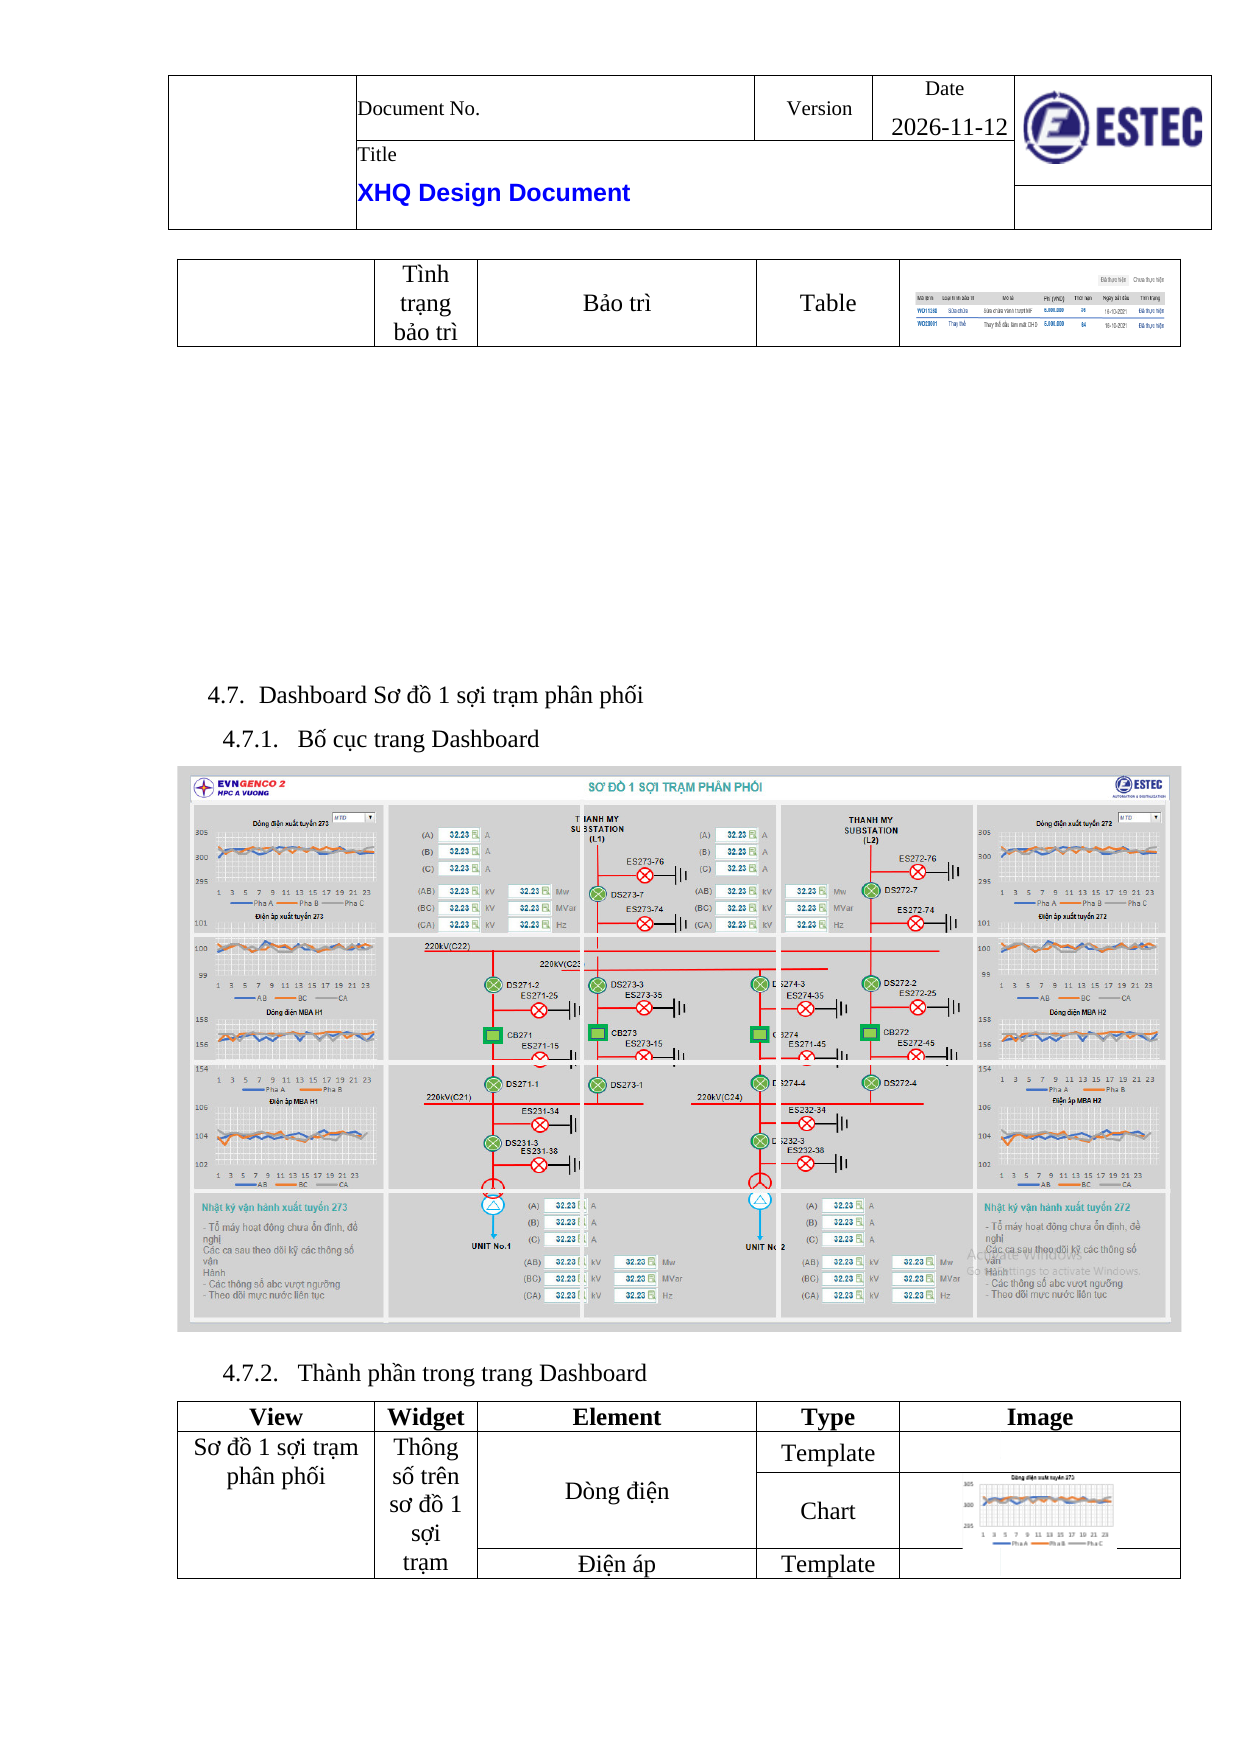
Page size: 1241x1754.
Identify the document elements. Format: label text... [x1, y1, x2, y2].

table_cell Table [757, 260, 899, 346]
table_header Element [478, 1402, 756, 1431]
picture [1023, 90, 1203, 164]
table_header Type [757, 1402, 899, 1431]
table_cell [900, 1473, 962, 1548]
table_cell Điện áp [478, 1549, 756, 1578]
table_cell Bảo trì [478, 260, 756, 346]
table_cell Tình trạng bảo trì [375, 260, 477, 346]
picture [177, 766, 1182, 1332]
table_cell Template [757, 1432, 899, 1472]
table_cell Template [757, 1549, 899, 1578]
table_header Image [900, 1402, 1180, 1431]
list Bố cục trang Dashboard [222, 724, 1181, 752]
picture [962, 1473, 1117, 1577]
table_cell [900, 260, 1180, 346]
list Dashboard Sơ đồ 1 sợi trạm phân phối [207, 681, 1181, 709]
table_header View [178, 1402, 374, 1431]
table_cell Chart [757, 1473, 899, 1548]
table_cell [900, 1549, 1180, 1578]
table_header Widget [375, 1402, 477, 1431]
table_cell Thông số trên sơ đồ 1 sợi trạm phân phối [375, 1432, 477, 1578]
table_cell [1117, 1473, 1180, 1548]
table_cell Dòng điện [478, 1432, 756, 1548]
picture [912, 275, 1168, 331]
table_cell Sơ đồ 1 sợi trạm phân phối [178, 1432, 374, 1578]
table_cell [900, 1432, 1180, 1472]
list Thành phần trong trang Dashboard [222, 1358, 1181, 1387]
